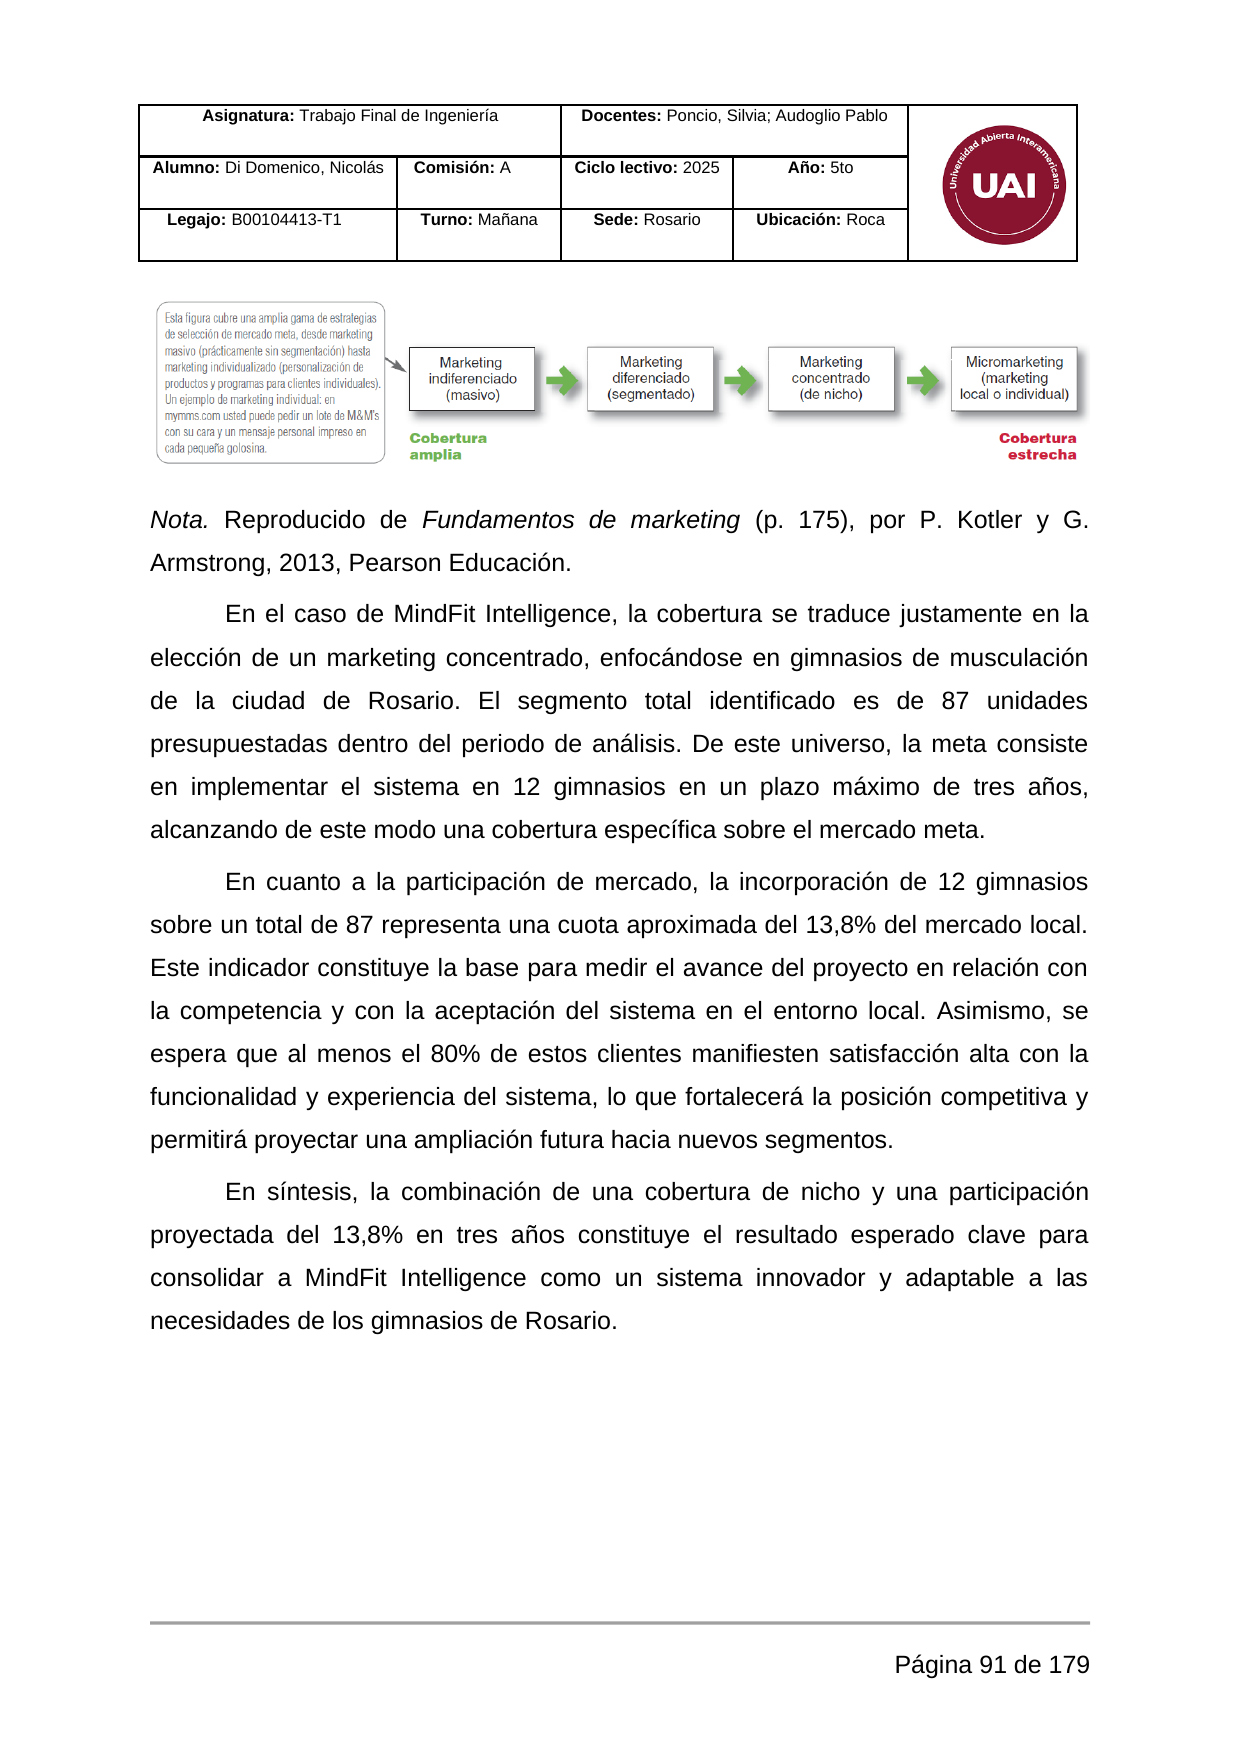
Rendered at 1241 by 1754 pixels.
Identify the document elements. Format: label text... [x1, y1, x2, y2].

text En síntesis, la combinación de una cobertura de nicho y una participación proyectada del 13,8% en tres años constituye el resultado esperado clave para consolidar a MindFit Intelligence como un sistema innovador y adaptable a las necesidades de los gimnasios de Rosario. [150, 1177, 1090, 1335]
picture [939, 118, 1068, 248]
text En cuanto a la participación de mercado, la incorporación de 12 gimnasios sobre un total de 87 representa una cuota aproximada del 13,8% del mercado local. Este indicador constituye la base para medir el avance del proyecto en relación con la competencia y con la aceptación del sistema en el entorno local. Asimismo, se espera que al menos el 80% de estos clientes manifiesten satisfacción alta con la funcionalidad y experiencia del sistema, lo que fortalecerá la posición competitiva y permitirá proyectar una ampliación futura hacia nuevos segmentos. [150, 867, 1090, 1154]
text En el caso de MindFit Intelligence, la cobertura se traduce justamente en la elección de un marketing concentrado, enfocándose en gimnasios de musculación de la ciudad de Rosario. El segmento total identificado es de 87 unidades presupuestadas dentro del periodo de análisis. De este universo, la meta consiste en implementar el sistema en 12 gimnasios en un plazo máximo de tres años, alcanzando de este modo una cobertura específica sobre el mercado meta. [150, 599, 1090, 844]
text Nota. Reproducido de Fundamentos de marketing (p. 175), por P. Kotler y G. Armstrong, 2013, Pearson Educación. [150, 505, 1090, 577]
picture [150, 294, 1091, 483]
